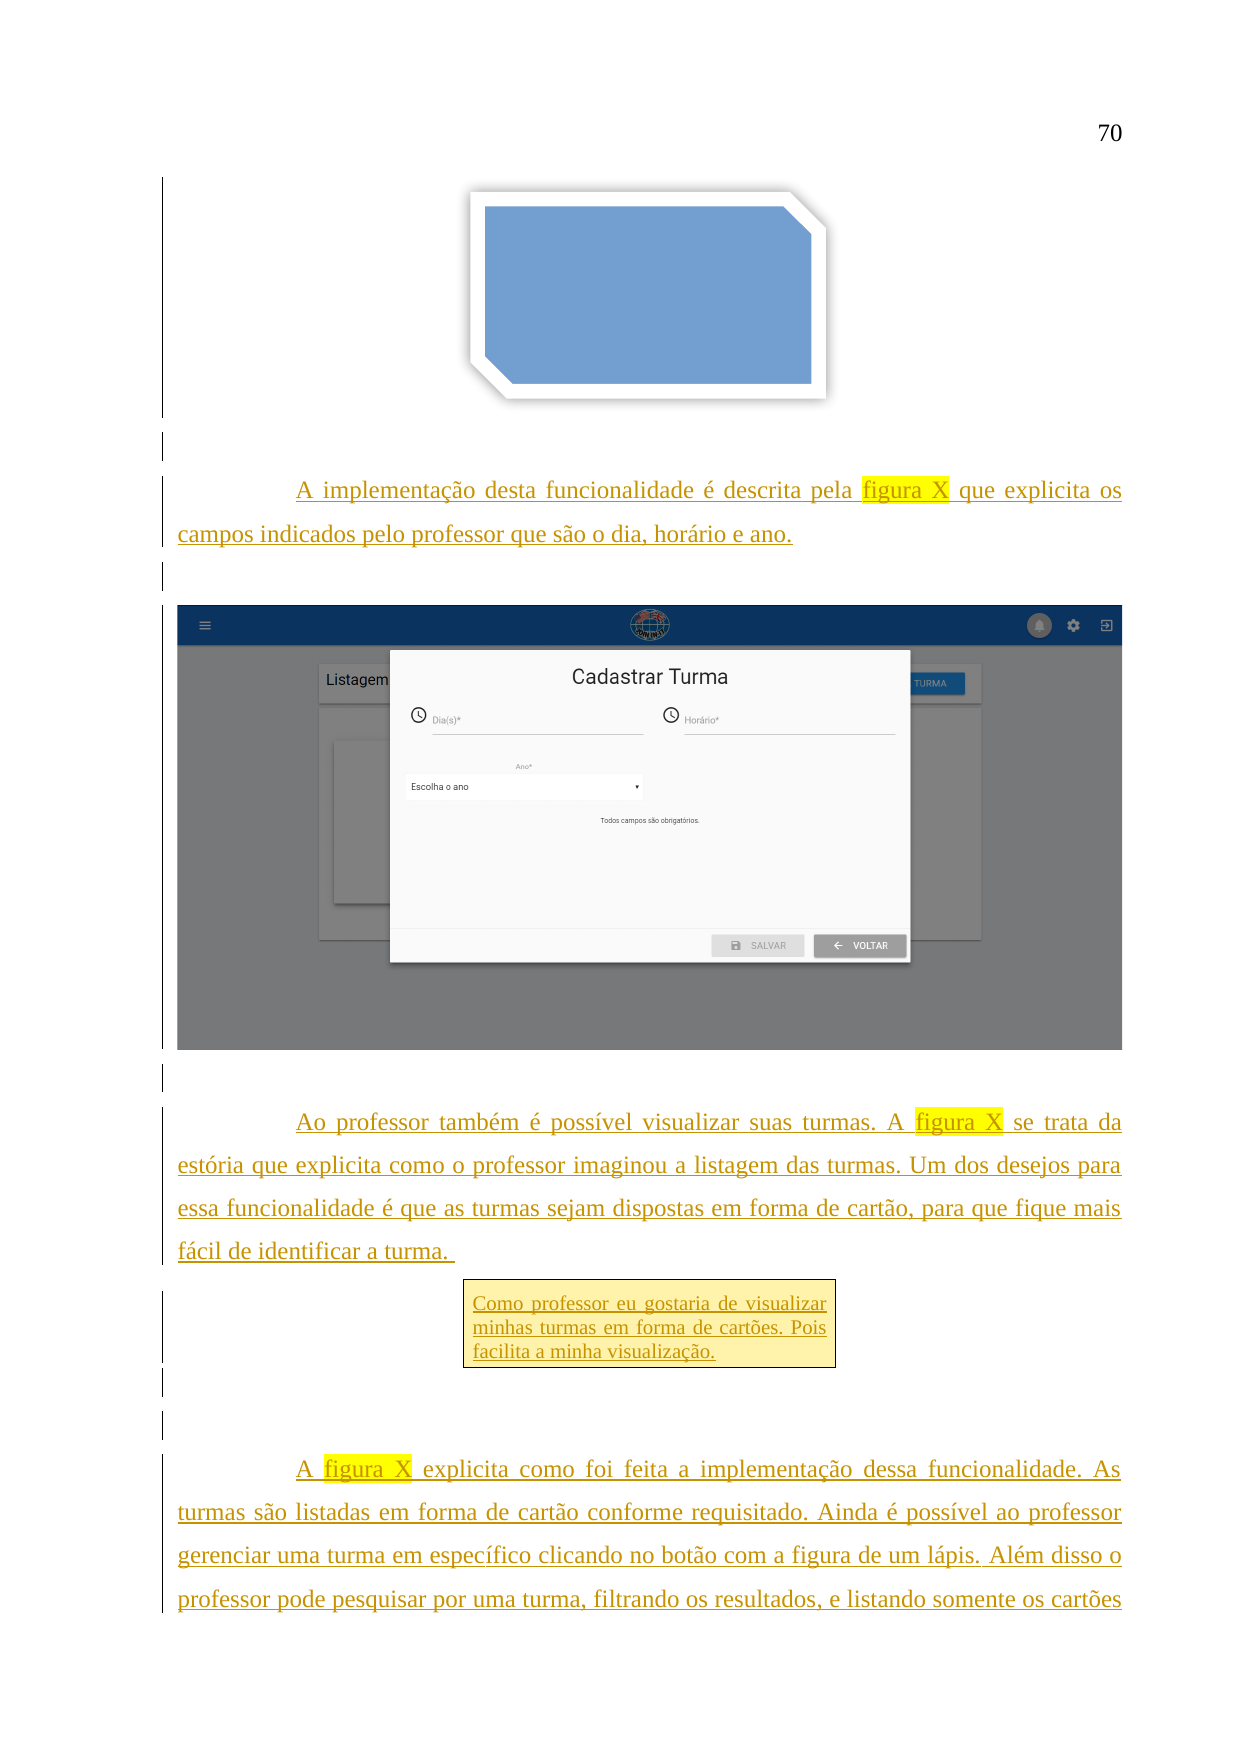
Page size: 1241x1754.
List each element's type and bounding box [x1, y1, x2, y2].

picture [177, 605, 1123, 1050]
picture [485, 207, 811, 383]
